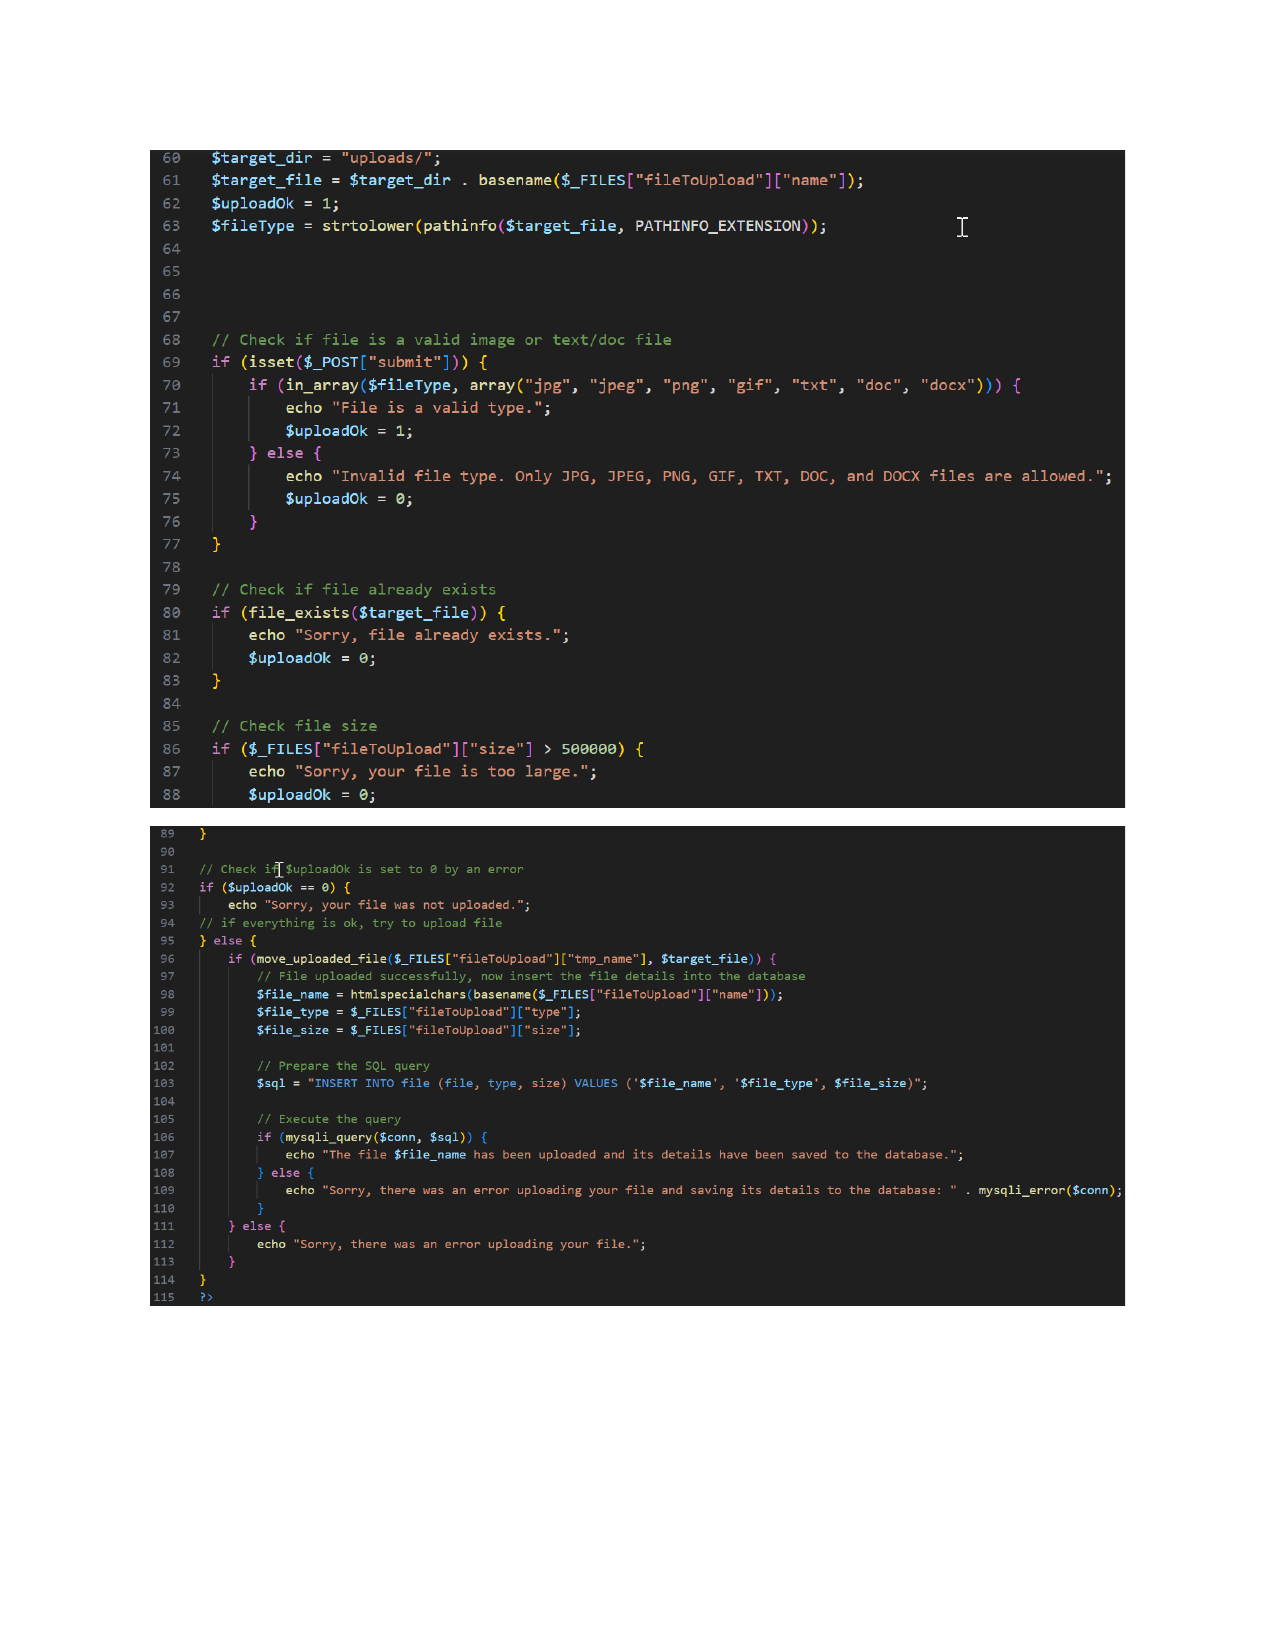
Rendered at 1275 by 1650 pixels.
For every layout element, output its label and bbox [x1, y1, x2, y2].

picture [150, 826, 1125, 1306]
picture [150, 150, 1125, 808]
